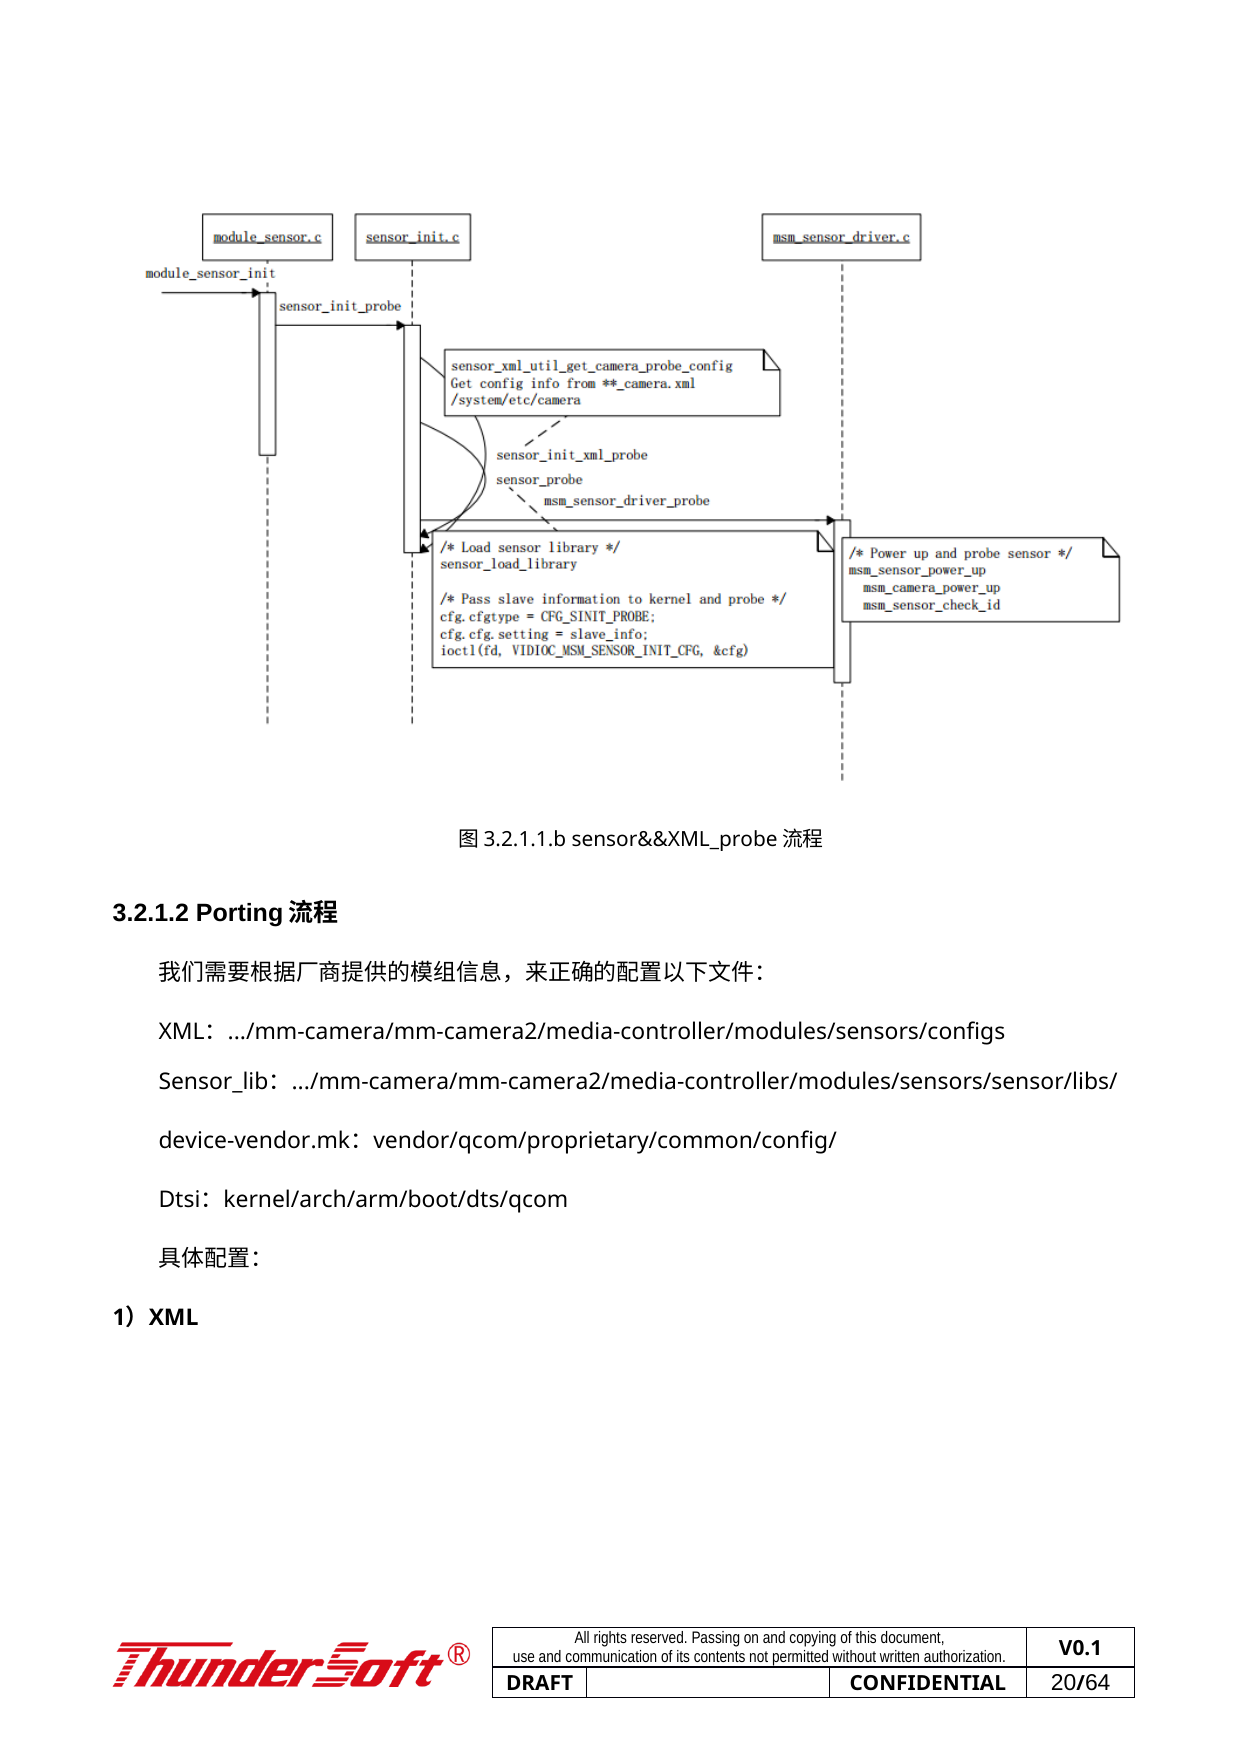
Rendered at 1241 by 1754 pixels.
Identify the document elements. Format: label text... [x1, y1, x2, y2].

text XML：.../mm-camera/mm-camera2/media-controller/modules/sensors/configs Sensor_lib：.../mm-camera/mm-camera2/media-controller/modules/sensors/sensor/libs/ [158, 1013, 1128, 1096]
text 1）XML [112, 1298, 1128, 1332]
text device-vendor.mk：vendor/qcom/proprietary/common/config/ [112, 1122, 1128, 1155]
picture [112, 1638, 480, 1687]
text Dtsi：kernel/arch/arm/boot/dts/qcom [112, 1181, 1128, 1214]
text 图3.2.1.1.b sensor&&XML_probe流程 [112, 823, 1128, 853]
text 我们需要根据厂商提供的模组信息，来正确的配置以下文件： [112, 954, 1128, 987]
subtitle 3.2.1.2 Porting流程 [112, 893, 1128, 929]
picture [112, 150, 1155, 823]
text 具体配置： [112, 1239, 1128, 1273]
